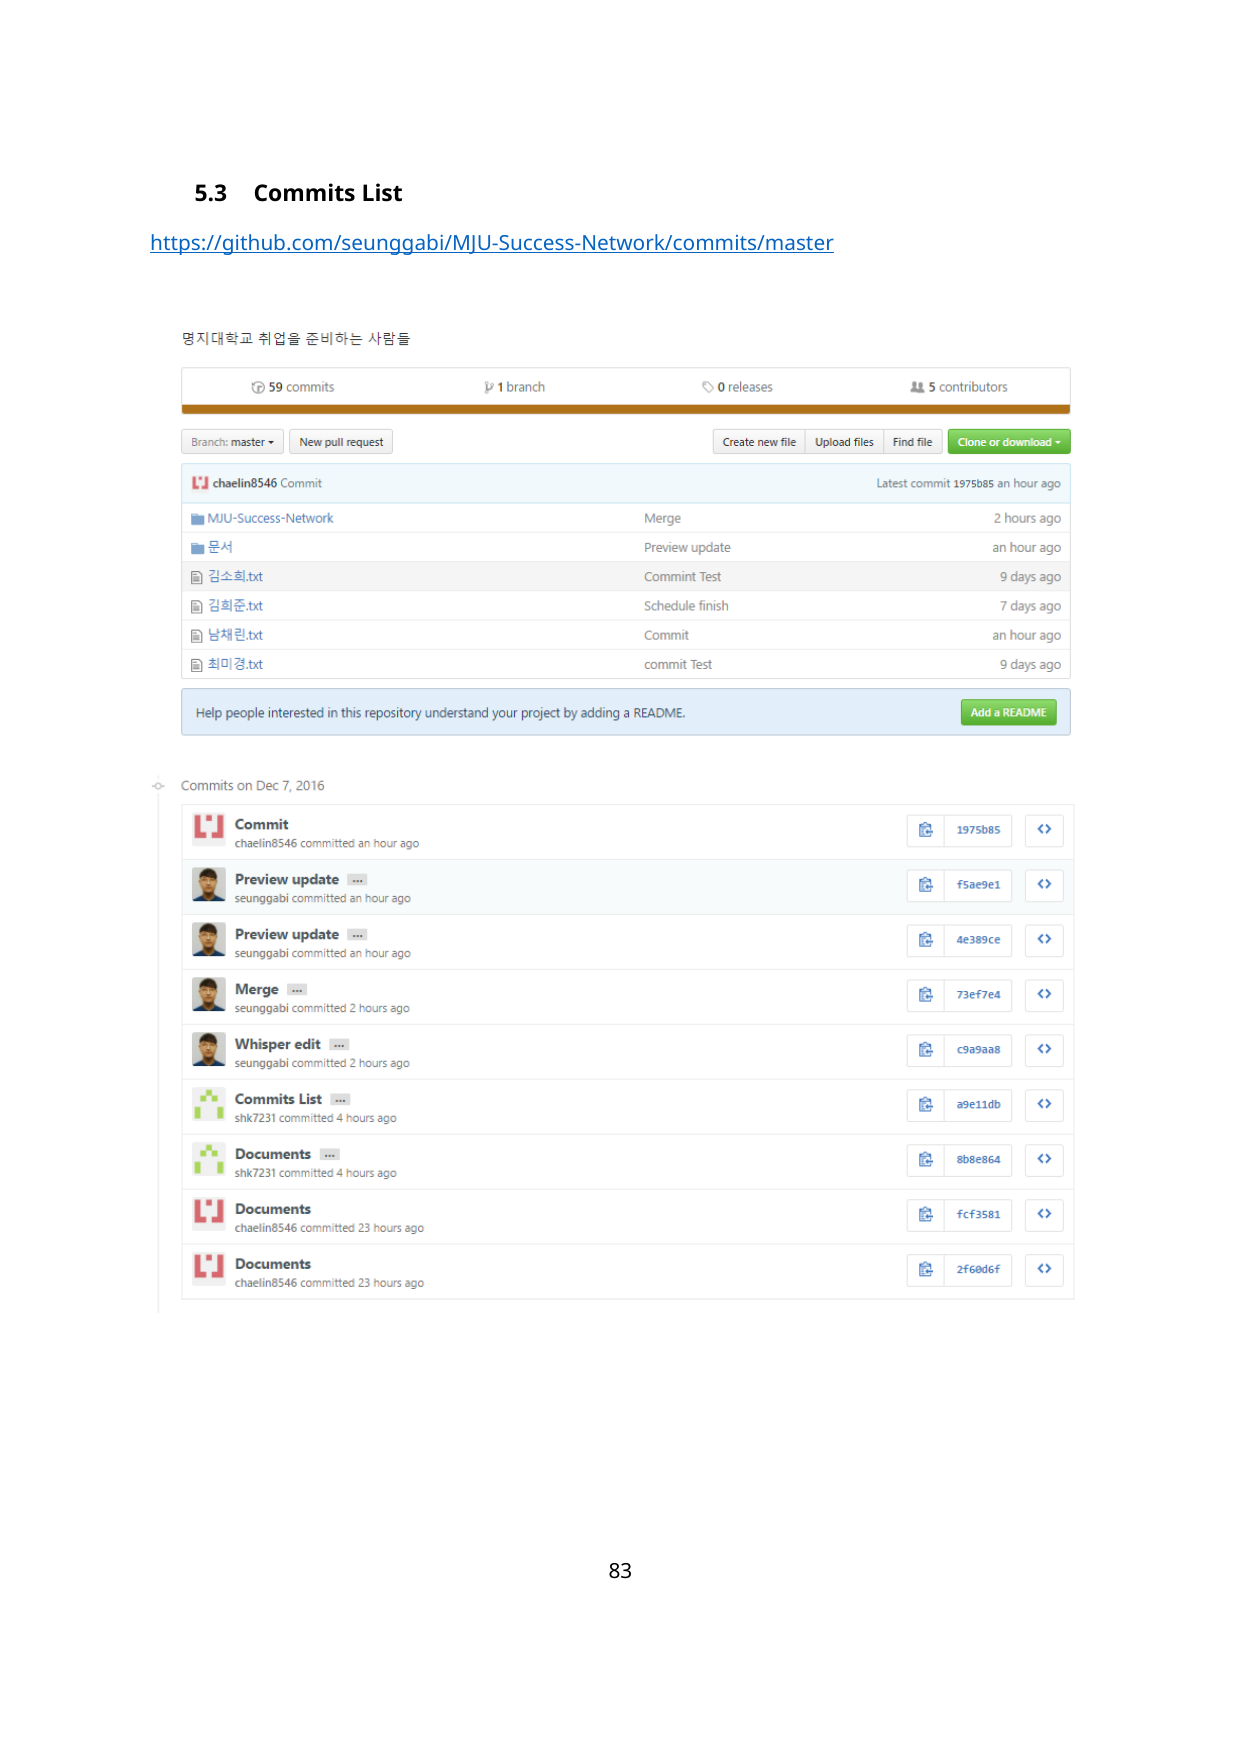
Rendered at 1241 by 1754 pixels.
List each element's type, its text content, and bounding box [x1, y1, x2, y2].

list Commits List [194, 177, 1090, 208]
text https://github.com/seunggabi/MJU-Success-Network/commits/master [150, 228, 1090, 256]
